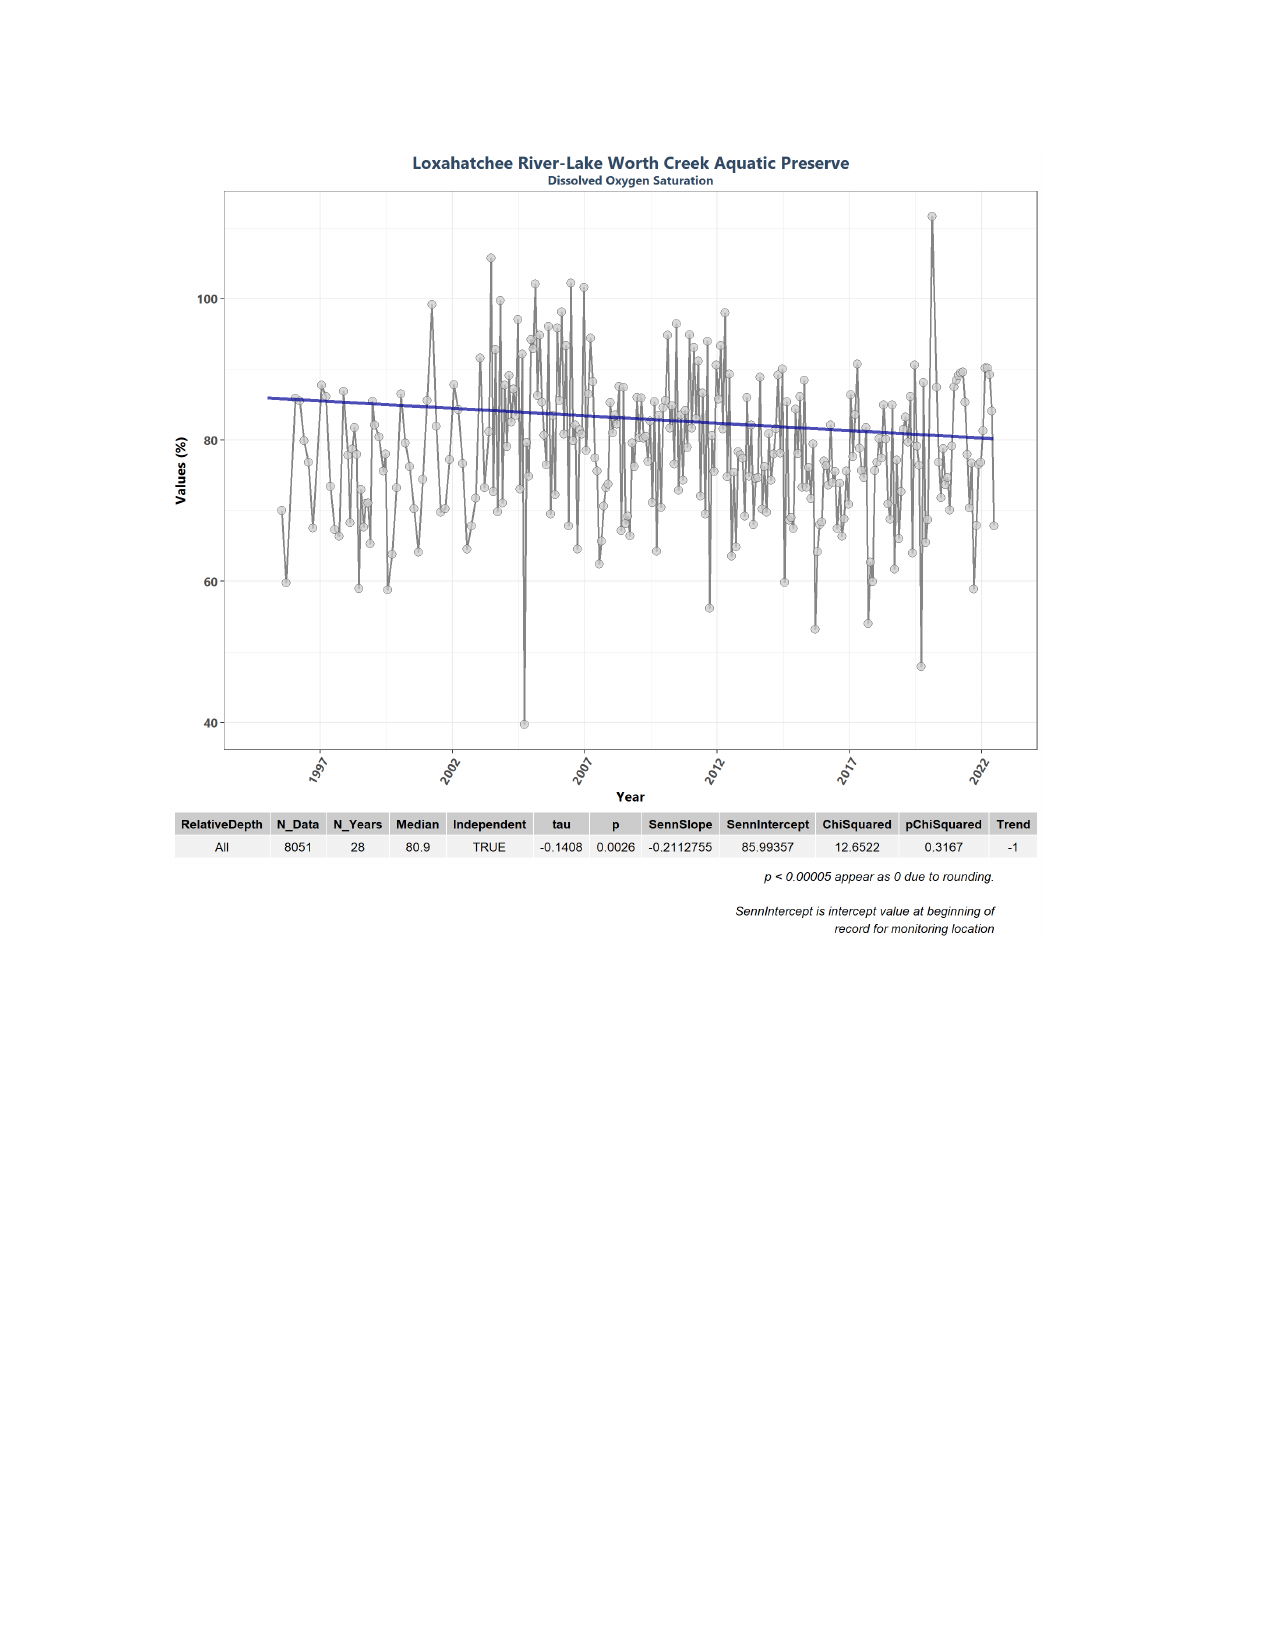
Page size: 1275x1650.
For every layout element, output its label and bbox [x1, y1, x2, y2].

picture [168, 150, 1044, 938]
